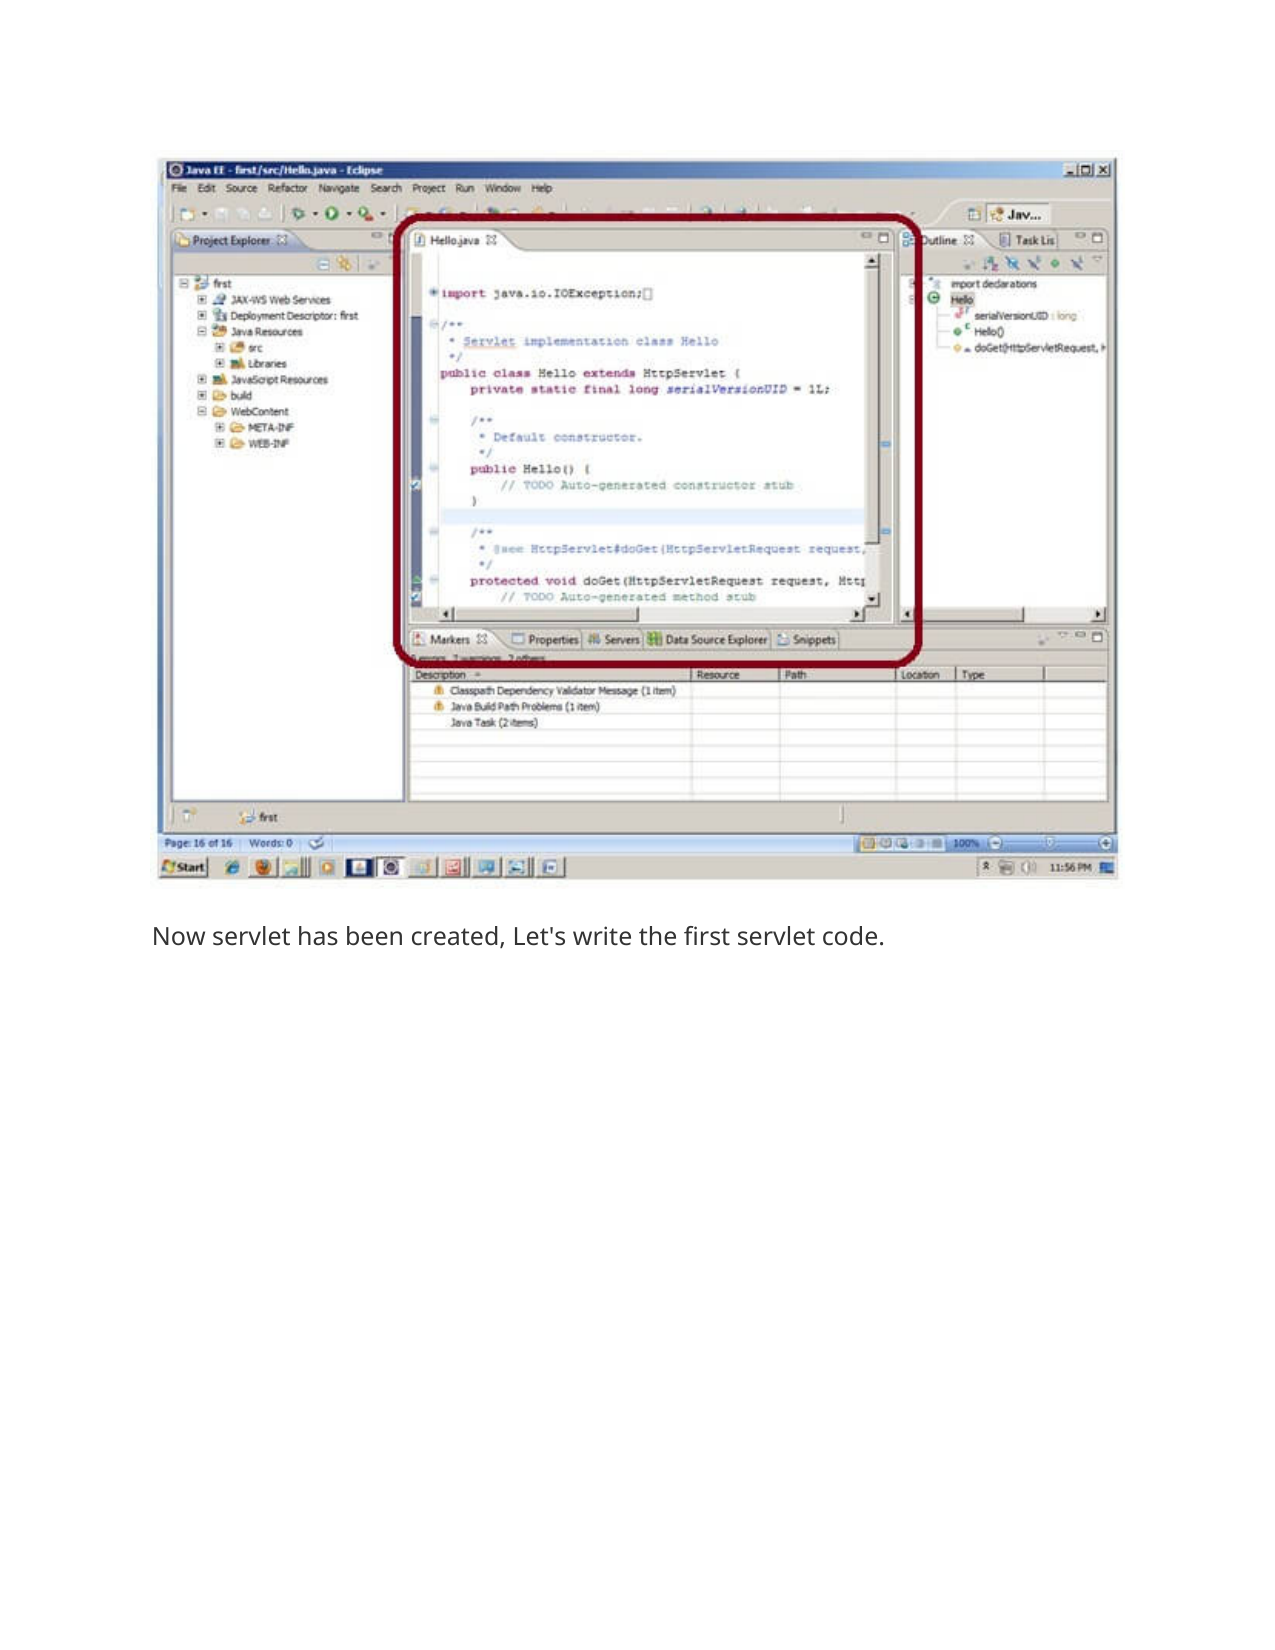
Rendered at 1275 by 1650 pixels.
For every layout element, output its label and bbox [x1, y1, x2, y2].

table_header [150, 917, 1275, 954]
picture [150, 150, 1125, 889]
